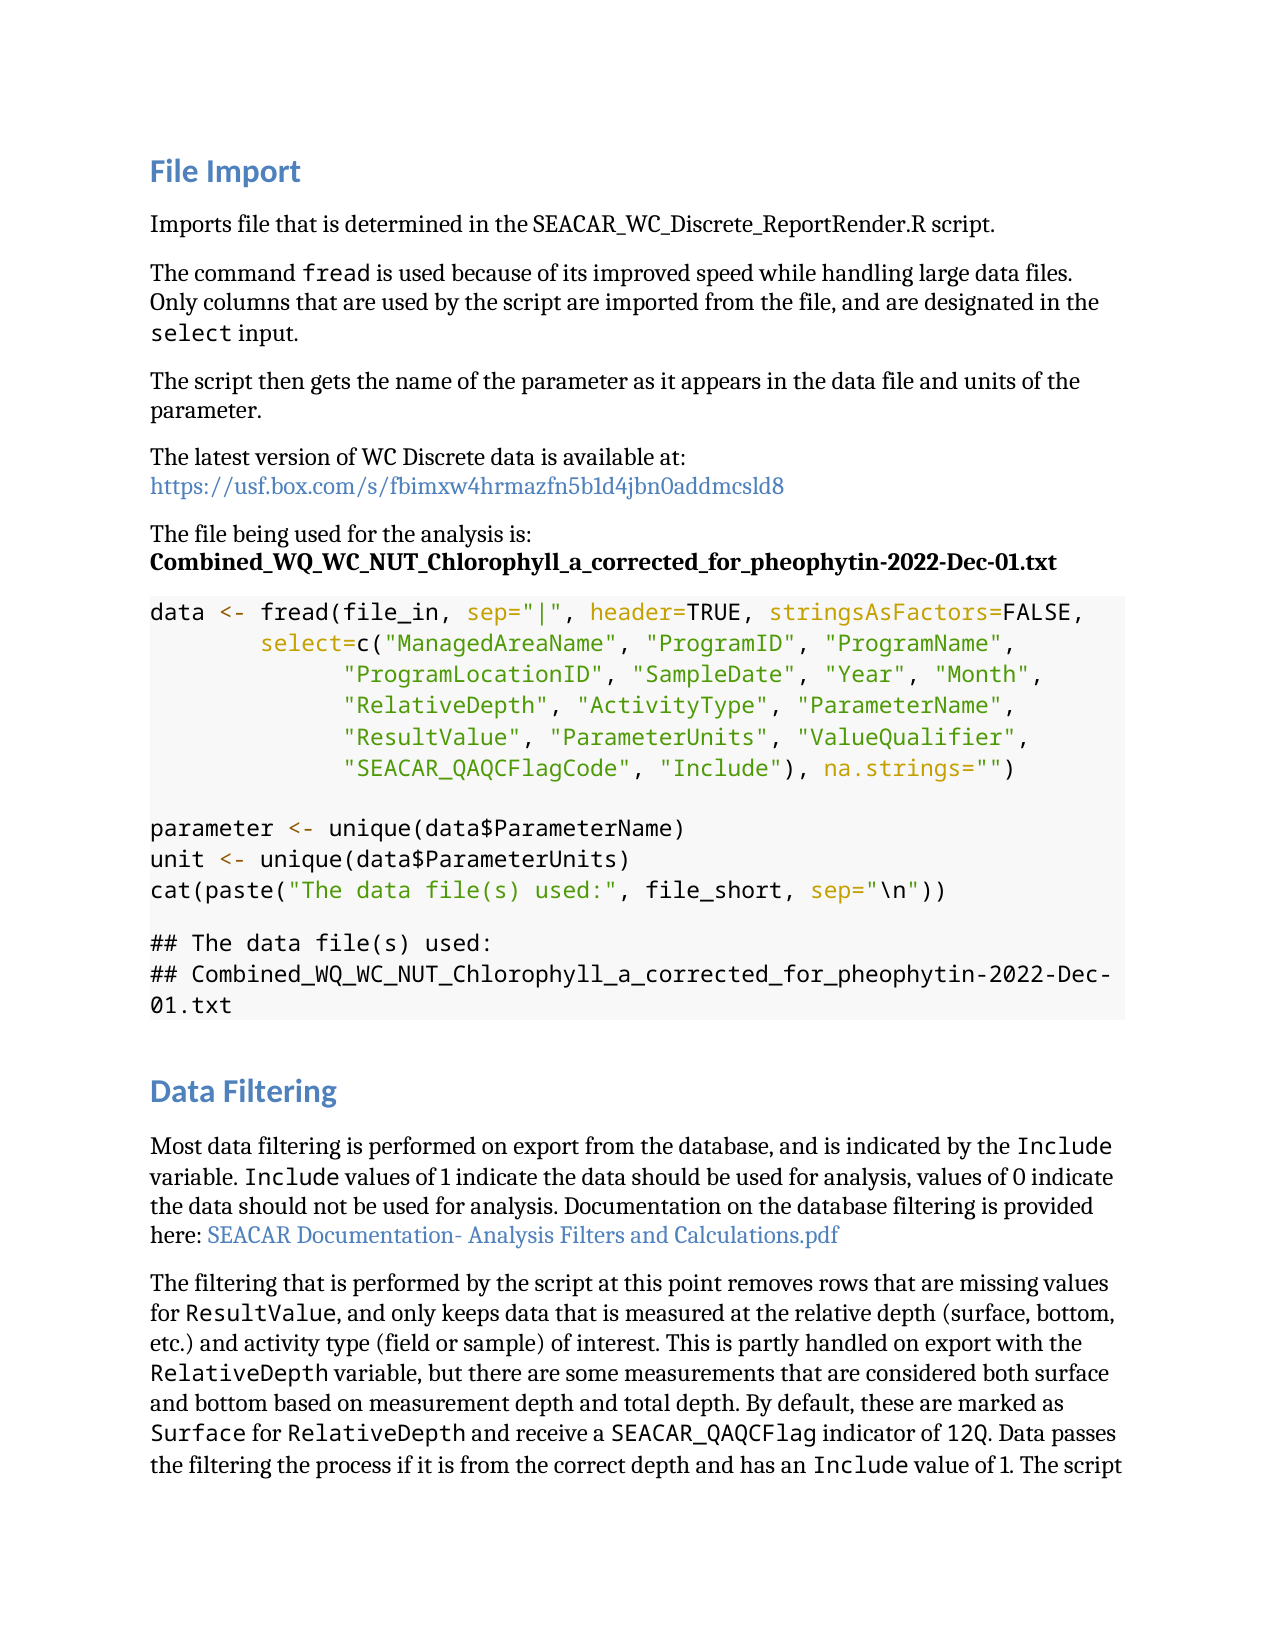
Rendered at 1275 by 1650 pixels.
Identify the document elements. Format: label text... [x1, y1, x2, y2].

text The latest version of WC Discrete data is available at: https://usf.box.com/s/fbimxw4hrmazfn5b1d4jbn0addmcsld8 [150, 443, 1125, 501]
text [150, 1268, 1125, 1480]
text The command fread is used because of its improved speed while handling large data files. Only columns that are used by the script are imported from the file, and are designated in the select input. [150, 257, 1125, 348]
text data <- fread(file_in, sep="|", header=TRUE, stringsAsFactors=FALSE, select=c("ManagedAreaName", "ProgramID", "ProgramName", "ProgramLocationID", "SampleDate", "Year", "Month", "RelativeDepth", "ActivityType", "ParameterName", "ResultValue", "ParameterUnits", "ValueQualifier", "SEACAR_QAQCFlagCode", "Include"), na.strings="") parameter <- unique(data$ParameterName) unit <- unique(data$ParameterUnits) cat(paste("The data file(s) used:", file_short, sep="\n")) [150, 596, 1125, 906]
text Imports file that is determined in the SEACAR_WC_Discrete_ReportRender.R script. [150, 209, 1125, 238]
text The script then gets the name of the parameter as it appears in the data file and units of the parameter. [150, 367, 1125, 424]
text The file being used for the analysis is: Combined_WQ_WC_NUT_Chlorophyll_a_corrected_for_pheophytin-2022-Dec-01.txt [150, 519, 1125, 577]
subtitle File Import [150, 150, 1125, 191]
text Most data filtering is performed on export from the database, and is indicated by the Include variable. Include values of 1 indicate the data should be used for analysis, values of 0 indicate the data should not be used for analysis. Documentation on the database filtering is provided here: SEACAR Documentation- Analysis Filters and Calculations.pdf [150, 1130, 1125, 1250]
text ## The data file(s) used: ## Combined_WQ_WC_NUT_Chlorophyll_a_corrected_for_pheophytin-2022-Dec-01.txt [150, 927, 1125, 1020]
subtitle Data Filtering [150, 1070, 1125, 1111]
